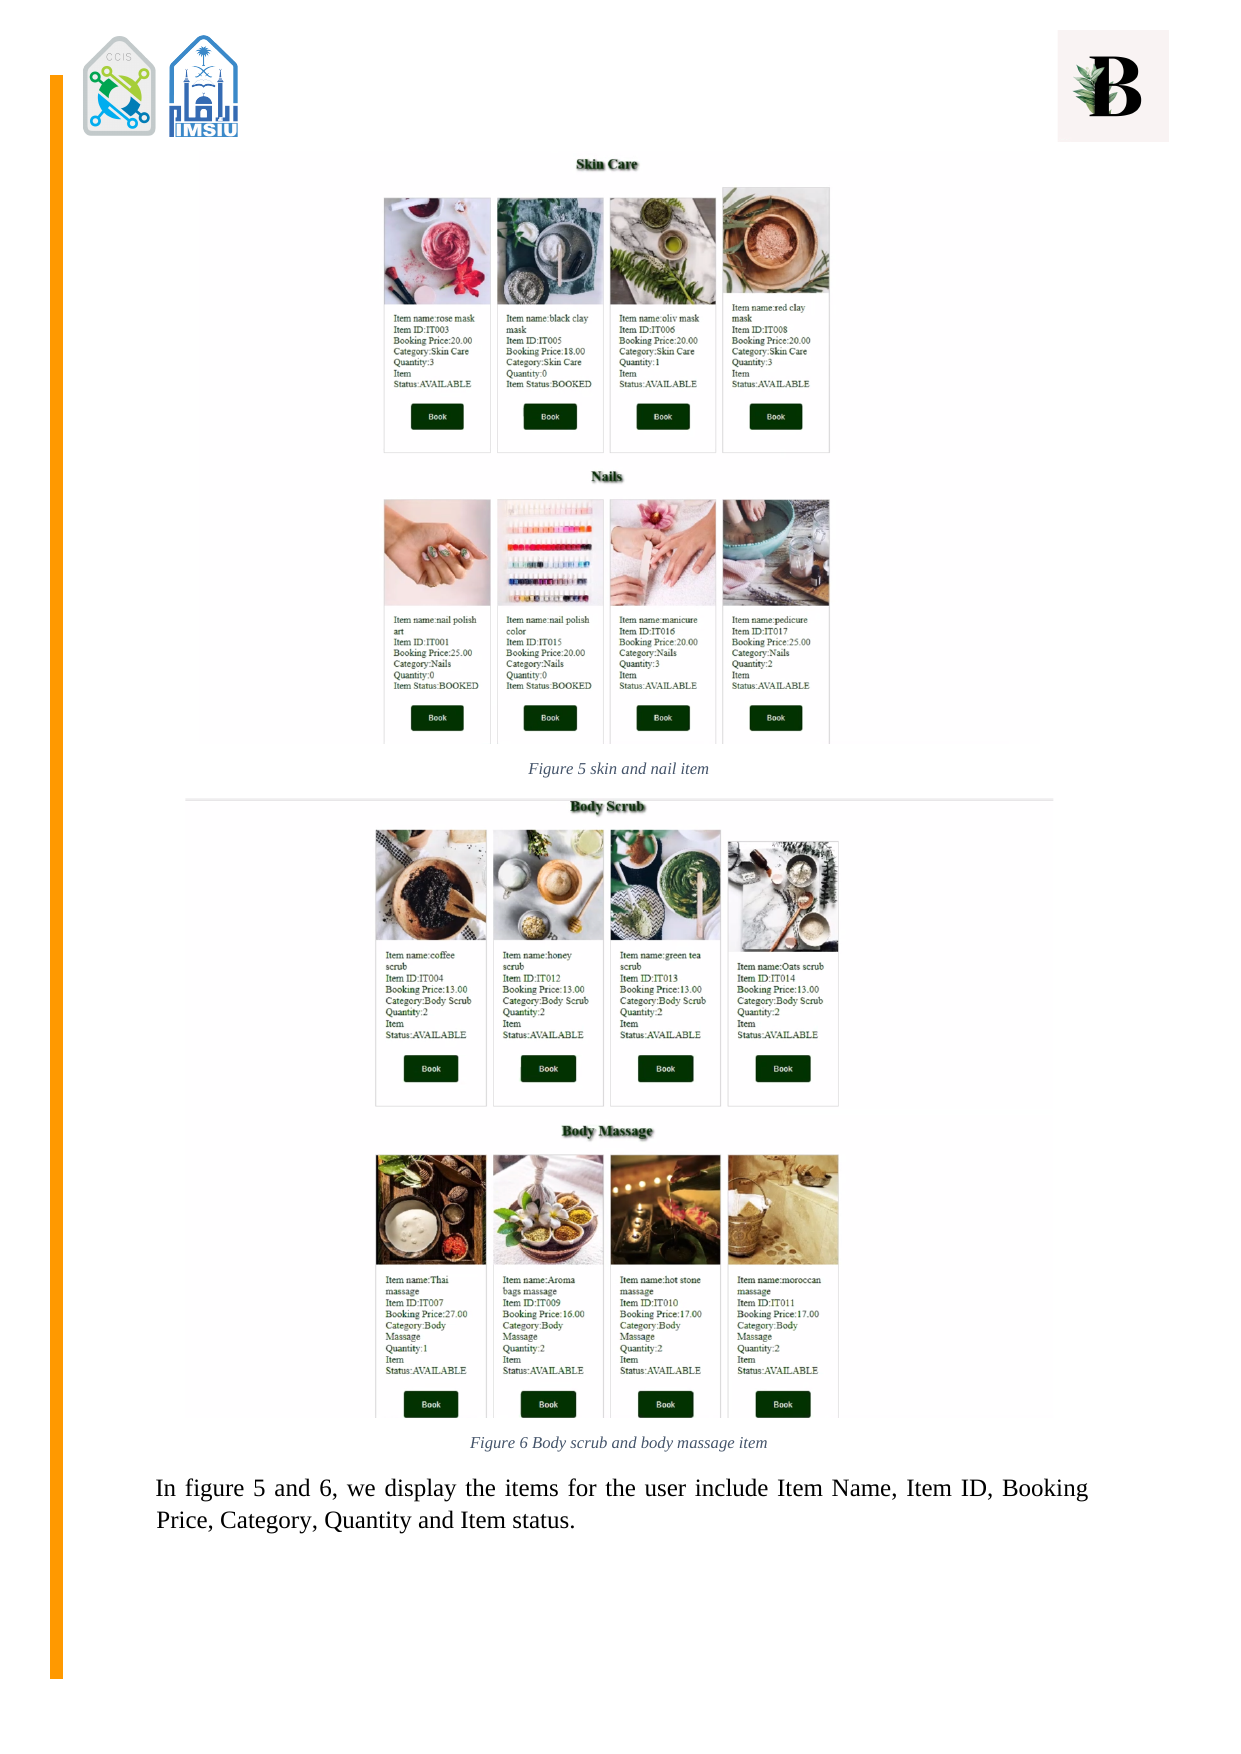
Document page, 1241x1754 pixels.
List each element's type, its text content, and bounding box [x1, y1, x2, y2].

text In figure 5 and 6, we display the items for the user include Item Name, Item ID, Booking Price, Category, Quantity and Item status. [155, 1473, 1090, 1534]
picture [1057, 30, 1169, 142]
text Figure 5 skin and nail item [148, 759, 1090, 778]
picture [198, 150, 1040, 744]
picture [185, 798, 1054, 1418]
picture [71, 11, 261, 142]
text Figure 6 Body scrub and body massage item [148, 1433, 1090, 1452]
